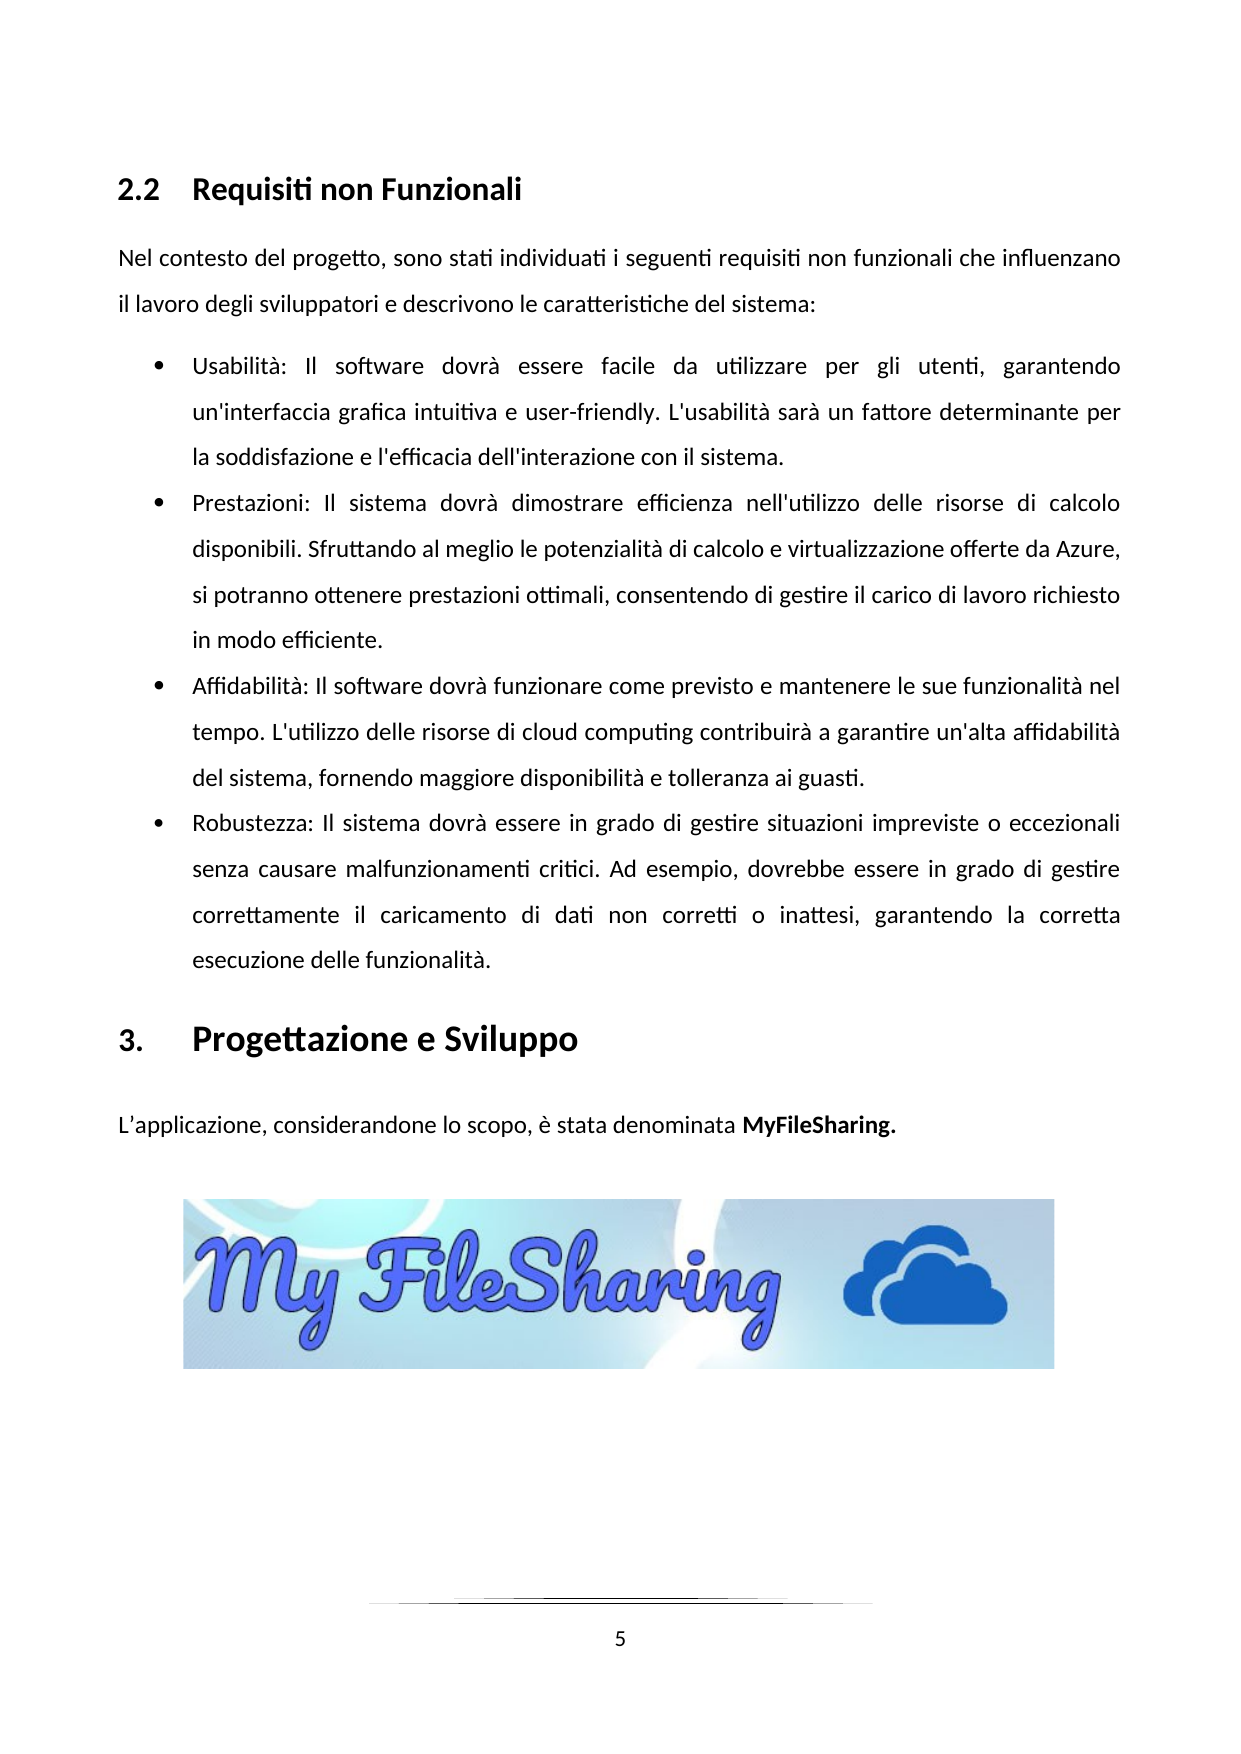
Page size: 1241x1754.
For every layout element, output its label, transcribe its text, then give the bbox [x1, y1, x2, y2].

list Usabilità: Il software dovrà essere facile da utilizzare per gli utenti, garantendo un'interfaccia grafica intuitiva e user-friendly. L'usabilità sarà un fattore determinante per la soddisfazione e l'efficacia dell'interazione con il sistema. [154, 350, 1122, 472]
list Robustezza: Il sistema dovrà essere in grado di gestire situazioni impreviste o eccezionali senza causare malfunzionamenti critici. Ad esempio, dovrebbe essere in grado di gestire correttamente il caricamento di dati non corretti o inattesi, garantendo la corretta esecuzione delle funzionalità. [154, 807, 1122, 975]
subtitle Requisiti non Funzionali [117, 168, 1122, 209]
list Affidabilità: Il software dovrà funzionare come previsto e mantenere le sue funzionalità nel tempo. L'utilizzo delle risorse di cloud computing contribuirà a garantire un'alta affidabilità del sistema, fornendo maggiore disponibilità e tolleranza ai guasti. [154, 670, 1122, 792]
text L’applicazione, considerandone lo scopo, è stata denominata MyFileSharing. [118, 1109, 1122, 1139]
picture [183, 1199, 1055, 1369]
text Nel contesto del progetto, sono stati individuati i seguenti requisiti non funzionali che influenzano il lavoro degli sviluppatori e descrivono le caratteristiche del sistema: [118, 242, 1122, 318]
subtitle Progettazione e Sviluppo [118, 1015, 1122, 1061]
list Prestazioni: Il sistema dovrà dimostrare efficienza nell'utilizzo delle risorse di calcolo disponibili. Sfruttando al meglio le potenzialità di calcolo e virtualizzazione offerte da Azure, si potranno ottenere prestazioni ottimali, consentendo di gestire il carico di lavoro richiesto in modo efficiente. [154, 487, 1122, 655]
